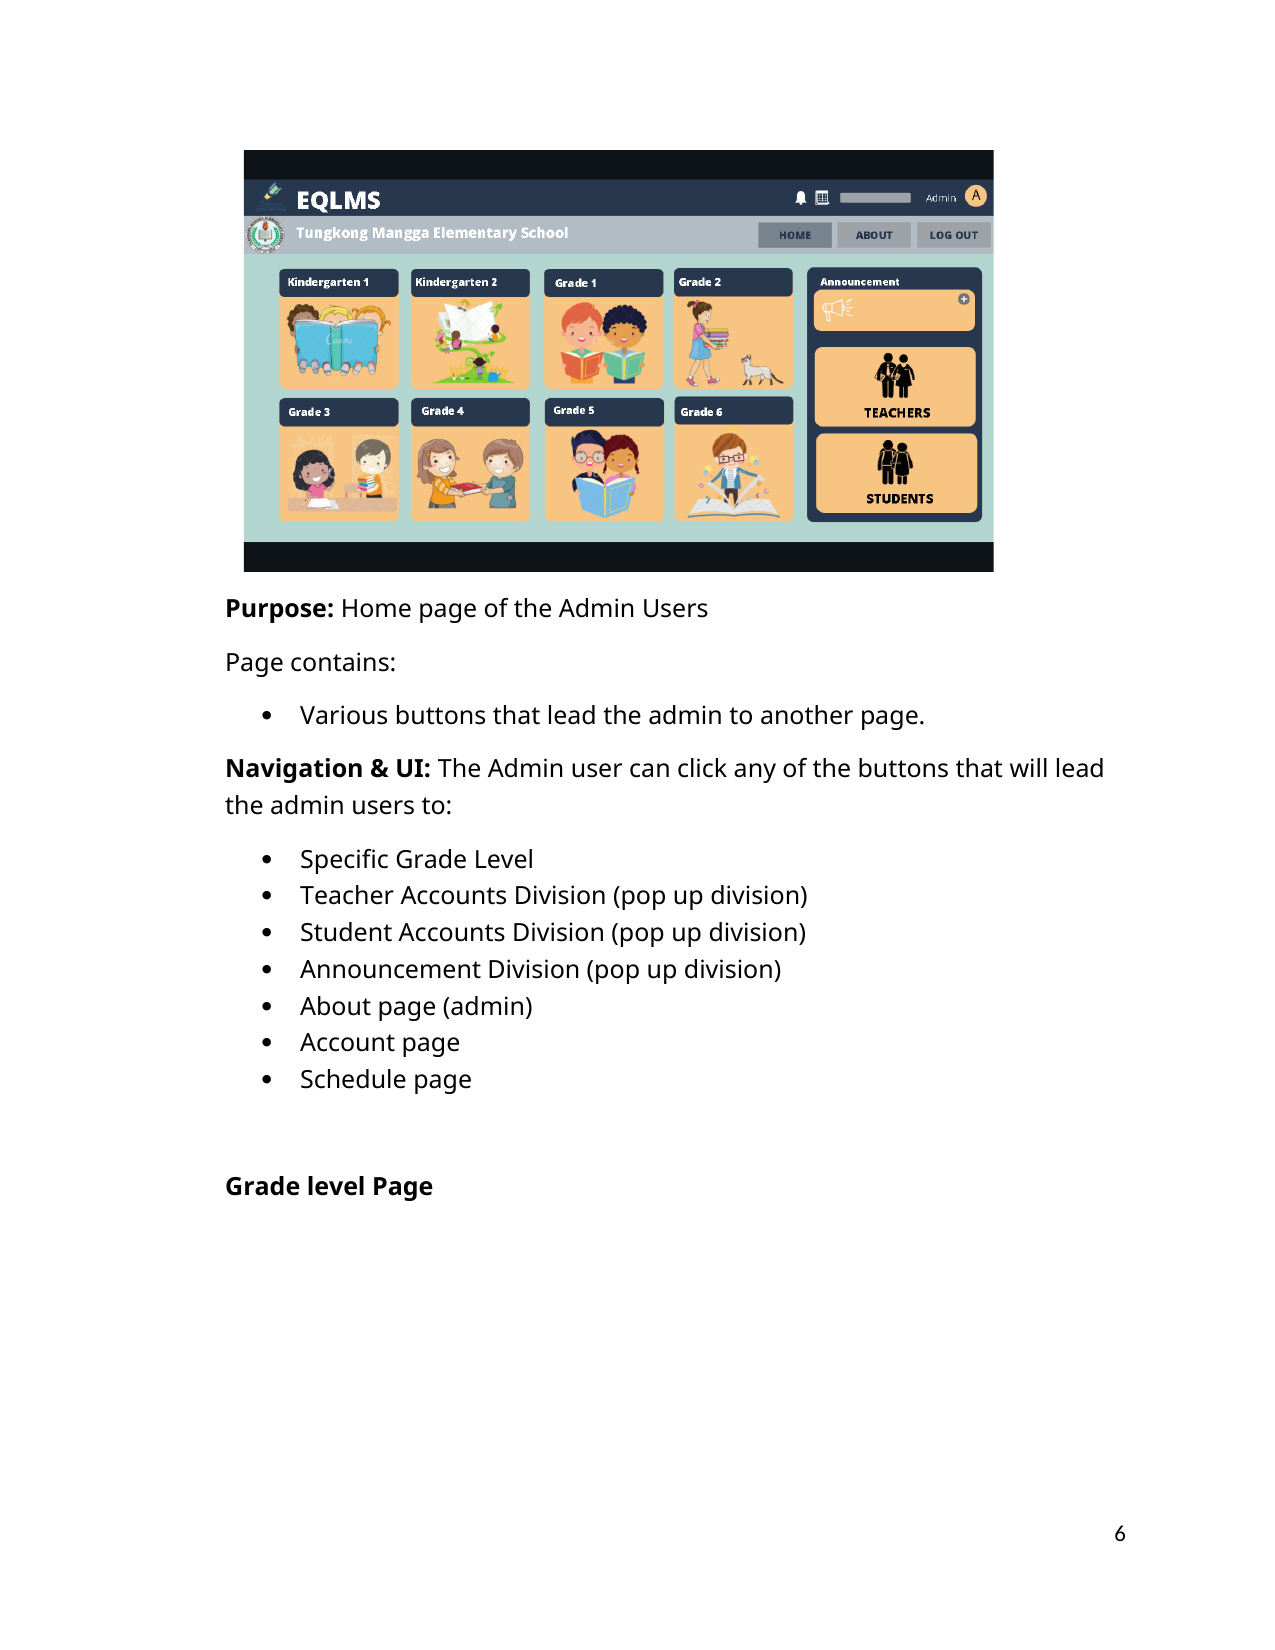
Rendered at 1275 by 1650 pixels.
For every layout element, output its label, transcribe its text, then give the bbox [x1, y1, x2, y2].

text Navigation & UI: The Admin user can click any of the buttons that will lead the admin users to: [225, 751, 1125, 822]
list About page (admin) [262, 988, 1125, 1022]
list Various buttons that lead the admin to another page. [262, 698, 1125, 732]
list Student Accounts Division (pop up division) [262, 915, 1125, 949]
list Announcement Division (pop up division) [262, 952, 1125, 986]
text Purpose: Home page of the Admin Users [225, 591, 1125, 625]
text Page contains: [225, 644, 1125, 678]
list Account page [262, 1025, 1125, 1059]
list Schedule page [262, 1062, 1125, 1096]
text Grade level Page [225, 1169, 1125, 1203]
list Teacher Accounts Division (pop up division) [262, 878, 1125, 912]
list Specific Grade Level [262, 841, 1125, 875]
